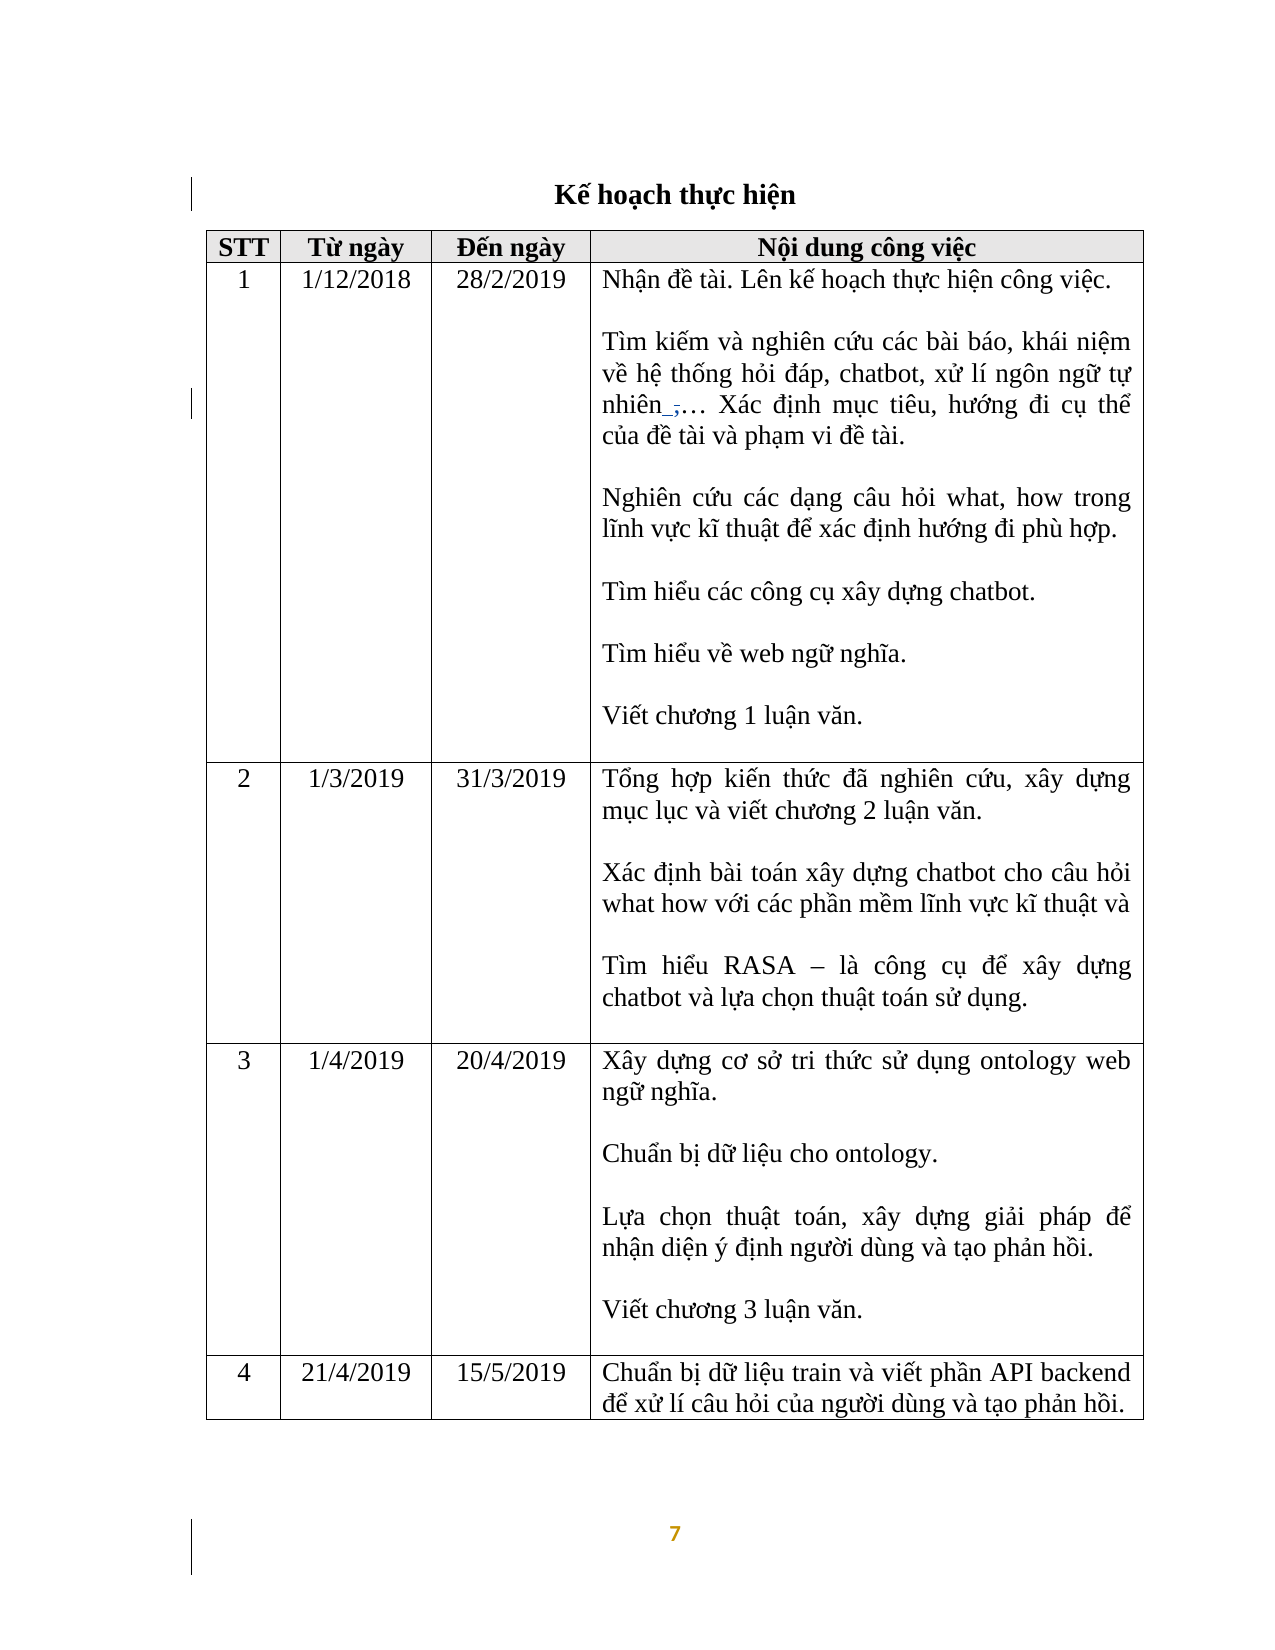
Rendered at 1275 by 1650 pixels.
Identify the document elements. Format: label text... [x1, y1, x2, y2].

table_cell 31/3/2019 [432, 763, 590, 1043]
table_cell 1/3/2019 [281, 763, 431, 1043]
table_header STT [207, 231, 280, 262]
table_cell Tổng hợp kiến thức đã nghiên cứu, xây dựng mục lục và viết chương 2 luận văn. Xác định bài toán xây dựng chatbot cho câu hỏi what how với các phần mềm lĩnh vực kĩ thuật và Tìm hiểu RASA – là công cụ để xây dựng chatbot và lựa chọn thuật toán sử dụng. [591, 763, 1143, 1043]
table_cell 1/12/2018 [281, 263, 431, 762]
table_cell 2 [207, 763, 280, 1043]
table_cell Xây dựng cơ sở tri thức sử dụng ontology web ngữ nghĩa. Chuẩn bị dữ liệu cho ontology. Lựa chọn thuật toán, xây dựng giải pháp để nhận diện ý định người dùng và tạo phản hồi. Viết chương 3 luận văn. [591, 1044, 1143, 1355]
table_cell Nhận đề tài. Lên kế hoạch thực hiện công việc. Tìm kiếm và nghiên cứu các bài báo, khái niệm về hệ thống hỏi đáp, chatbot, xử lí ngôn ngữ tự nhiên… Xác định mục tiêu, hướng đi cụ thể của đề tài và phạm vi đề tài. Nghiên cứu các dạng câu hỏi what, how trong lĩnh vực kĩ thuật để xác định hướng đi phù hợp. Tìm hiểu các công cụ xây dựng chatbot. Tìm hiểu về web ngữ nghĩa. Viết chương 1 luận văn. [591, 263, 1143, 762]
table_cell 3 [207, 1044, 280, 1355]
table_cell 20/4/2019 [432, 1044, 590, 1355]
table_cell 21/4/2019 [281, 1356, 431, 1419]
table_header Đến ngày [432, 231, 590, 262]
table_cell 28/2/2019 [432, 263, 590, 762]
text Kế hoạch thực hiện [206, 177, 1144, 211]
table_cell 1 [207, 263, 280, 762]
table_cell 15/5/2019 [432, 1356, 590, 1419]
table_header Từ ngày [281, 231, 431, 262]
table_header Nội dung công việc [591, 231, 1143, 262]
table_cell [591, 1356, 1143, 1419]
table_cell 1/4/2019 [281, 1044, 431, 1355]
table_cell 4 [207, 1356, 280, 1419]
